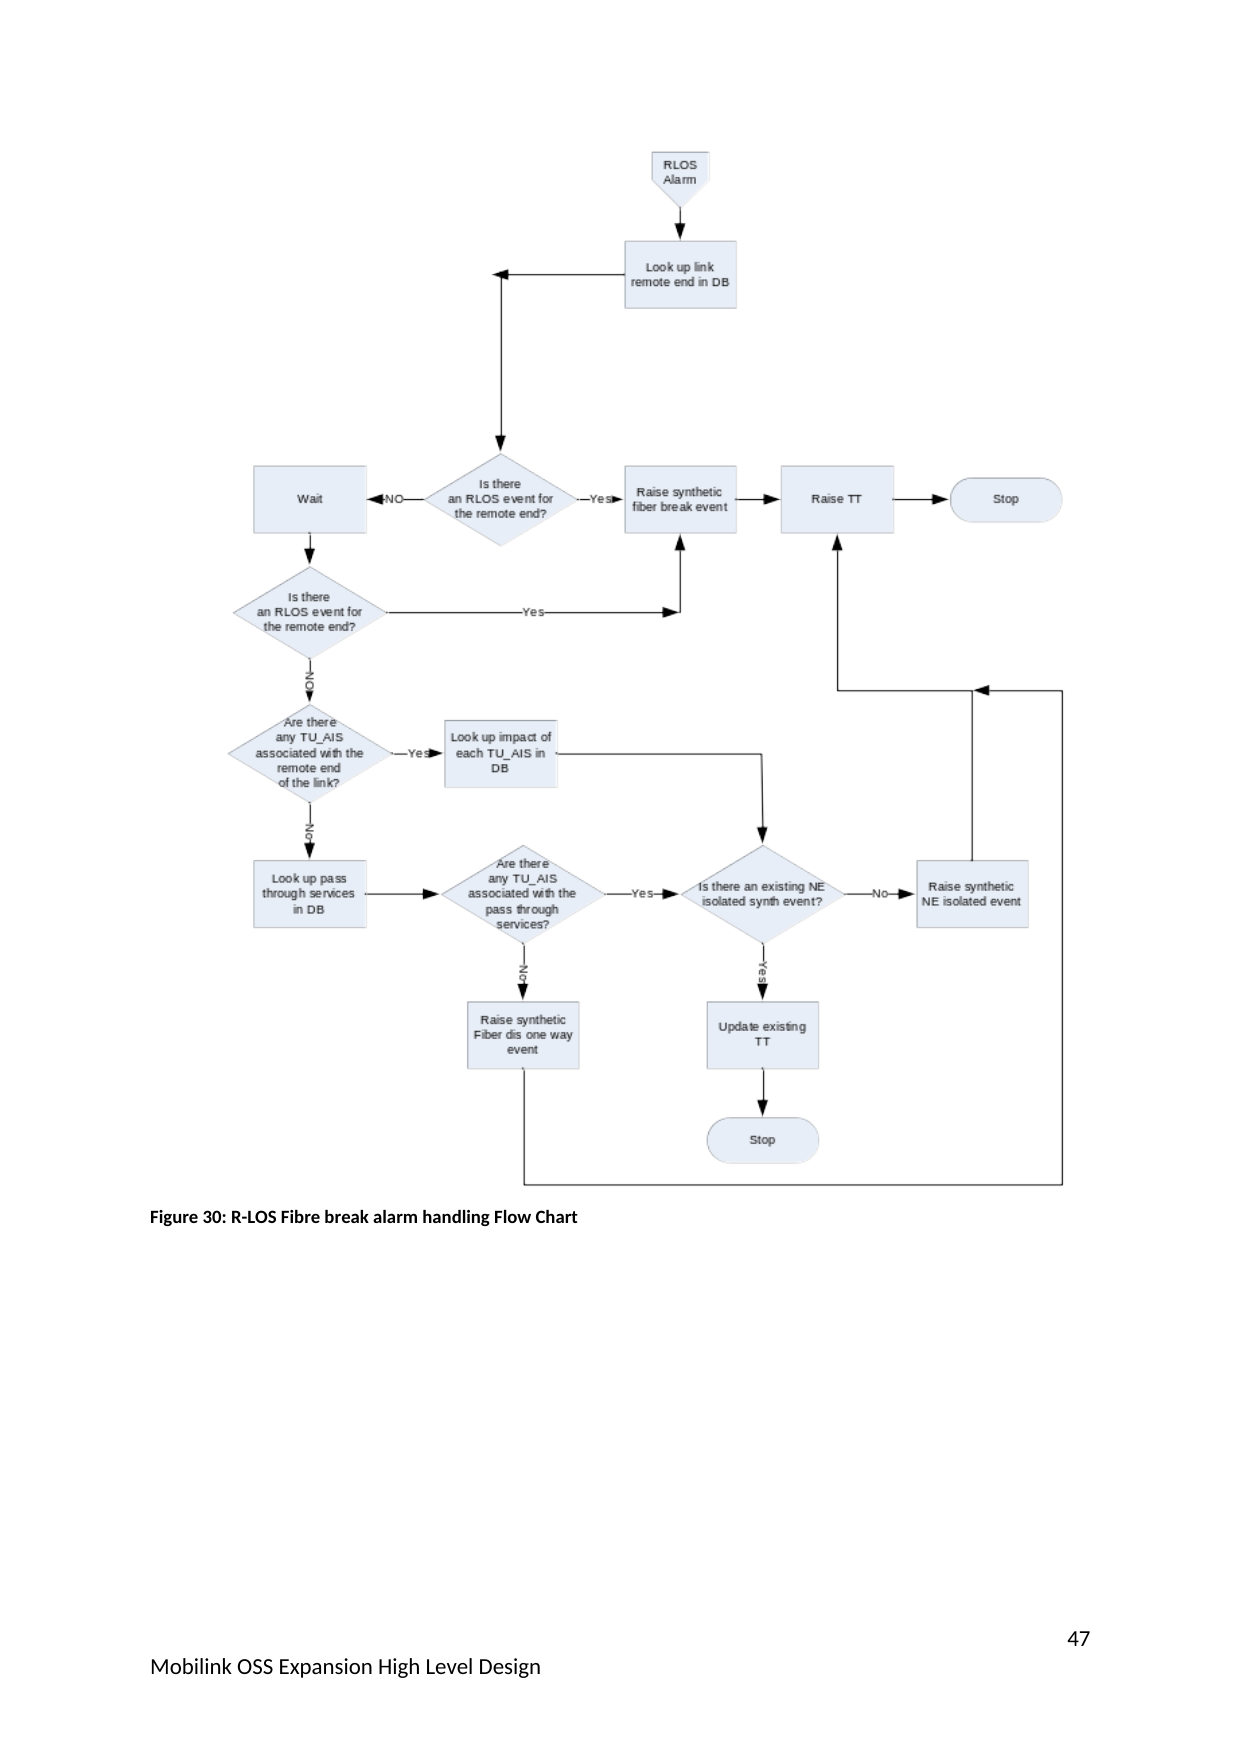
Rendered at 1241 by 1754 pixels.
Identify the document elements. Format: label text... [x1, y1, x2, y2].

text Figure 30: R-LOS Fibre break alarm handling Flow Chart [150, 1205, 1090, 1228]
